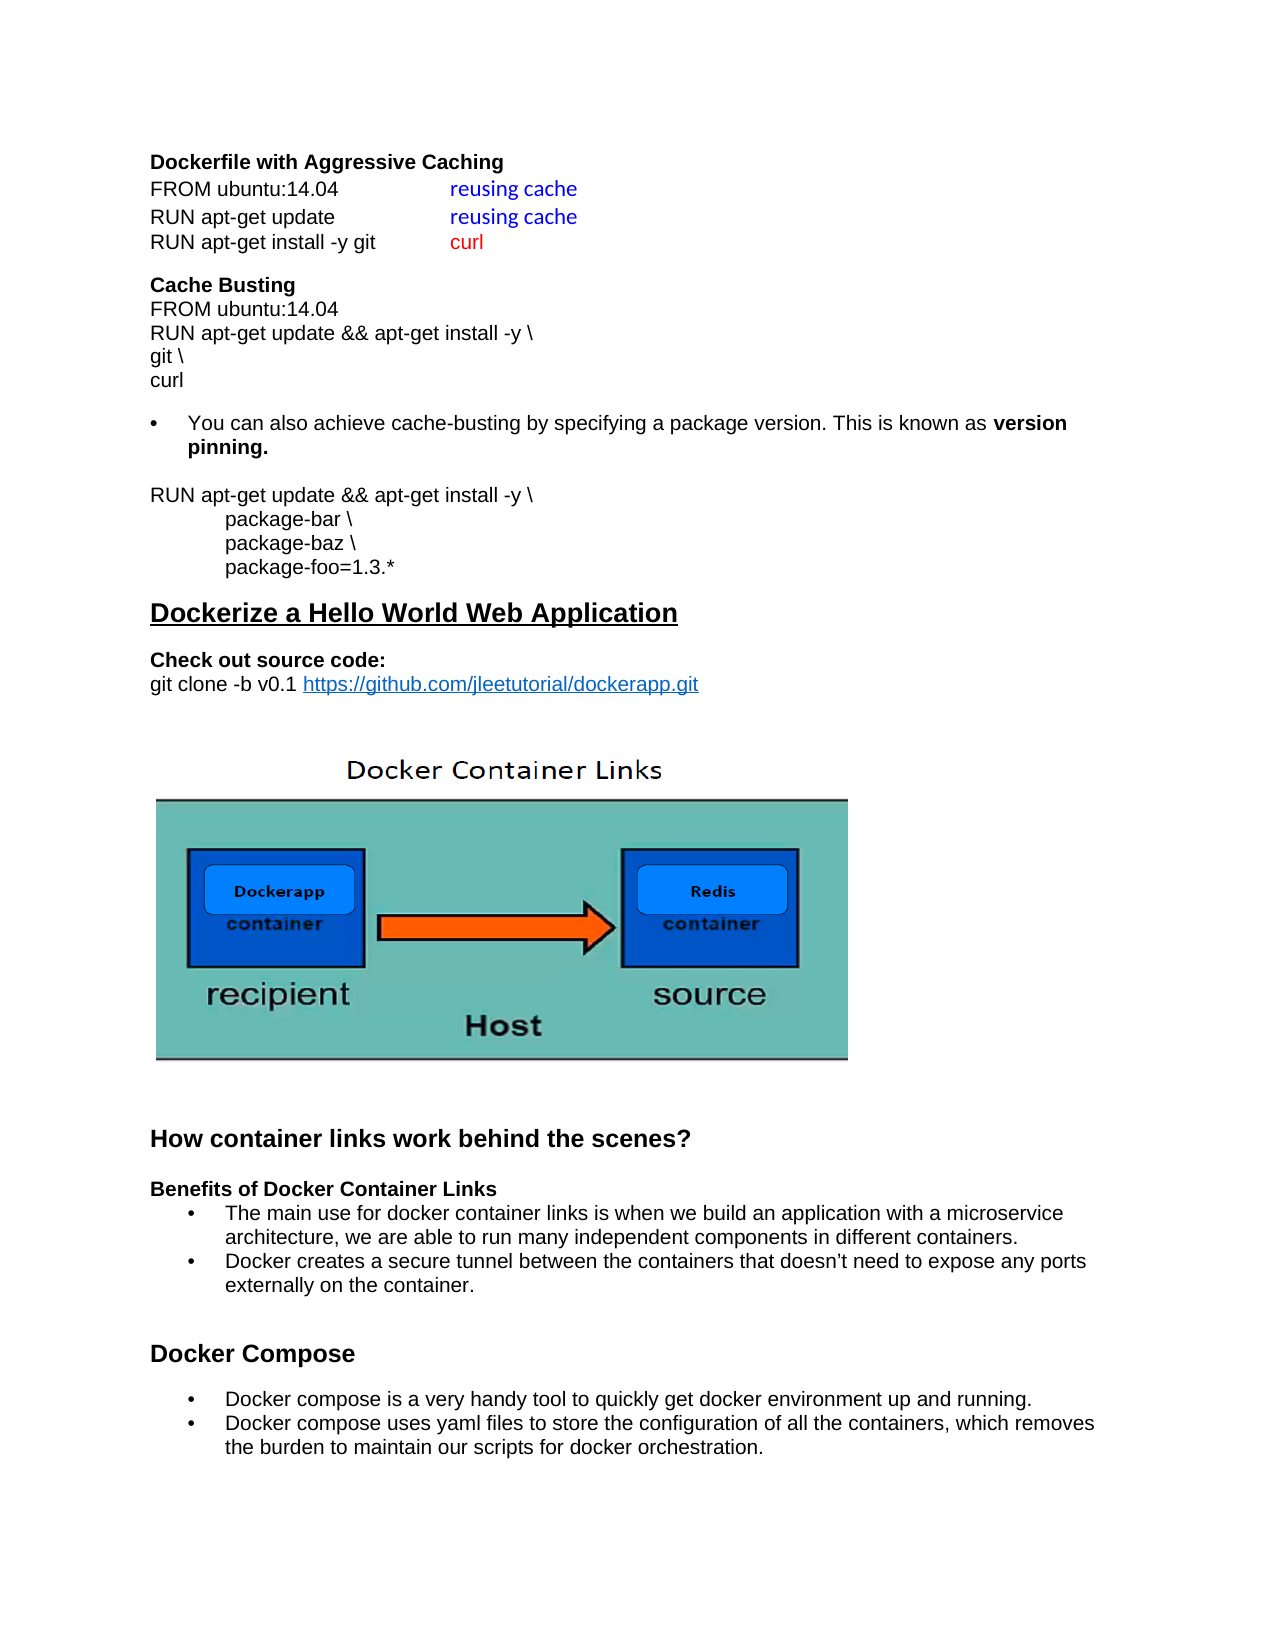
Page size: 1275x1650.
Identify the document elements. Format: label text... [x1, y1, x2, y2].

text package-foo=1.3.* [150, 554, 1125, 578]
text Check out source code: [150, 647, 1125, 671]
text FROM ubuntu:14.04 [150, 296, 1125, 320]
text Cache Busting [150, 272, 1125, 296]
list Docker compose uses yaml files to store the configuration of all the containers, which removes the burden to maintain our scripts for docker orchestration. [187, 1411, 1125, 1459]
text Docker Compose [150, 1339, 1125, 1368]
text FROM ubuntu:14.04 reusing cache [150, 174, 1125, 202]
list You can also achieve cache-busting by specifying a package version. This is known as version pinning. [150, 411, 1125, 459]
text curl [150, 368, 1125, 392]
picture [150, 756, 853, 1063]
list Docker compose is a very handy tool to quickly get docker environment up and running. [187, 1387, 1125, 1411]
text package-baz \ [150, 531, 1125, 554]
text RUN apt-get install -y git curl [150, 230, 1125, 254]
text package-bar \ [150, 507, 1125, 531]
text RUN apt-get update reusing cache [150, 202, 1125, 230]
text git clone -b v0.1 https://github.com/jleetutorial/dockerapp.git [150, 671, 1125, 695]
text How container links work behind the scenes? [150, 1124, 1125, 1153]
text Benefits of Docker Container Links [150, 1177, 1125, 1201]
list The main use for docker container links is when we build an application with a microservice architecture, we are able to run many independent components in different containers. [187, 1201, 1125, 1249]
text Dockerfile with Aggressive Caching [150, 150, 1125, 174]
text RUN apt-get update && apt-get install -y \ [150, 483, 1125, 507]
text RUN apt-get update && apt-get install -y \ [150, 320, 1125, 344]
text Dockerize a Hello World Web Application [150, 597, 1125, 628]
list Docker creates a secure tunnel between the containers that doesn’t need to expose any ports externally on the container. [187, 1249, 1125, 1297]
text git \ [150, 344, 1125, 368]
